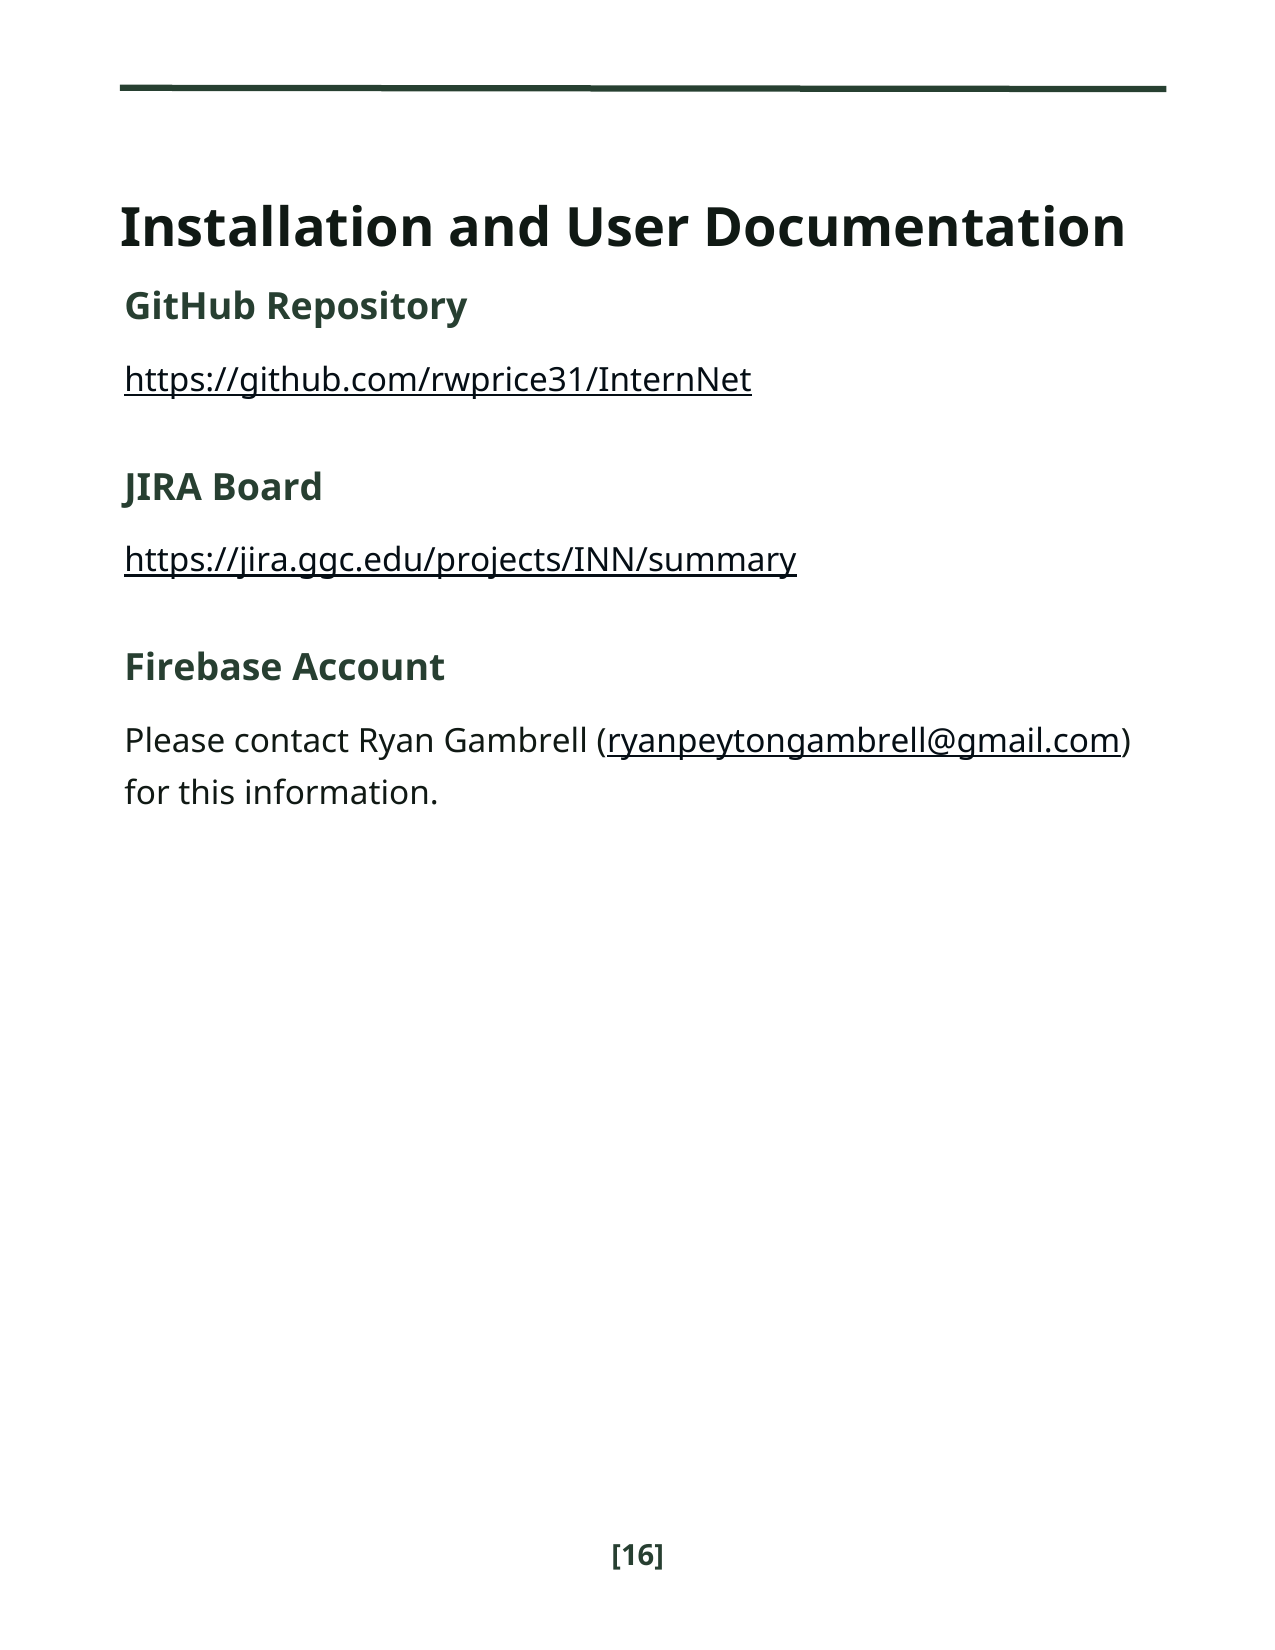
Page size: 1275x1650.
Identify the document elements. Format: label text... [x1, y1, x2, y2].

subtitle Installation and User Documentation [120, 188, 1155, 262]
table_header https://github.com/rwprice31/InternNet https://jira.ggc.edu/projects/INN/summary [124, 280, 1166, 906]
